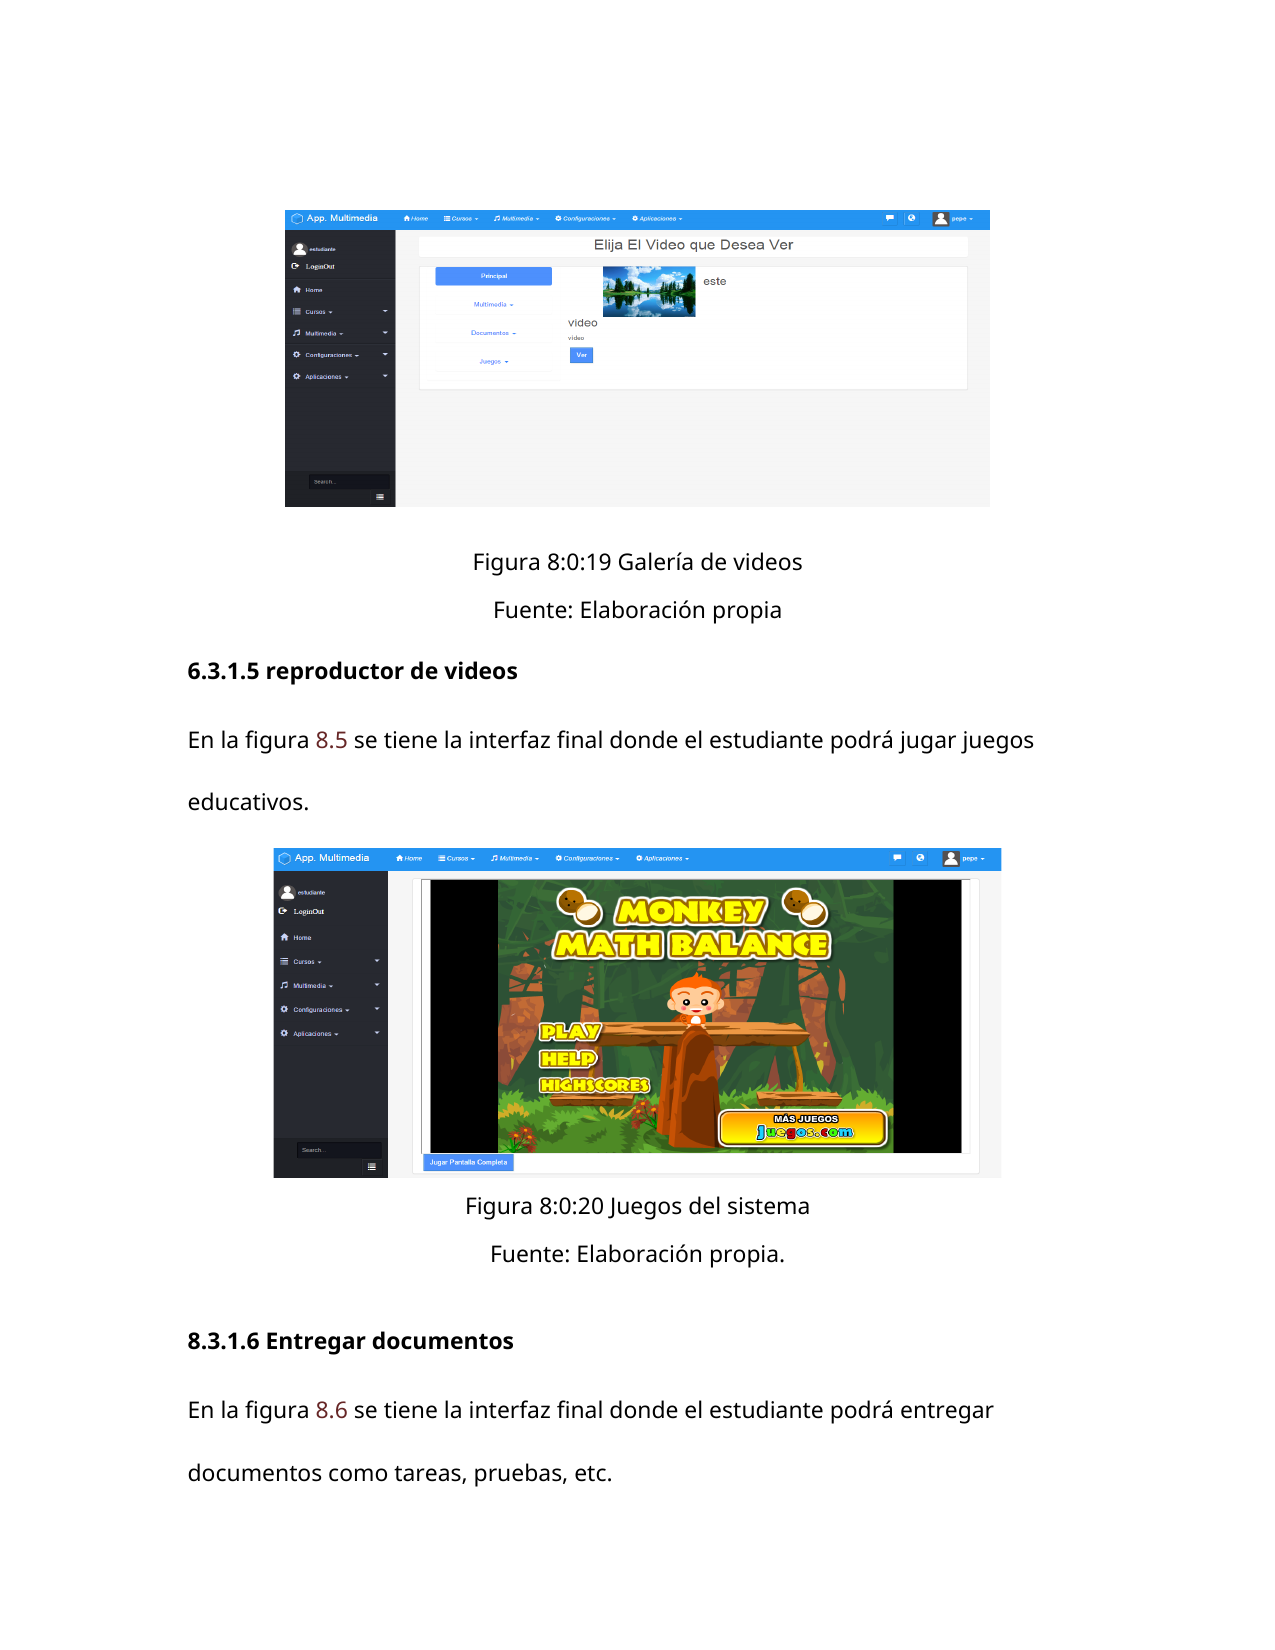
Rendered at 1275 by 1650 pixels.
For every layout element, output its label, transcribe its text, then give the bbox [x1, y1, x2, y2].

text En la figura 8.5 se tiene la interfaz final donde el estudiante podrá jugar juegos educativos. [187, 724, 1087, 817]
subtitle 8.3.1.6 Entregar documentos [187, 1325, 1087, 1357]
subtitle 6.3.1.5 reproductor de videos [187, 655, 1087, 686]
text Fuente: Elaboración propia [187, 594, 1087, 625]
text En la figura 8.6 se tiene la interfaz final donde el estudiante podrá entregar documentos como tareas, pruebas, etc. [187, 1394, 1087, 1488]
text Fuente: Elaboración propia. [187, 1238, 1087, 1269]
